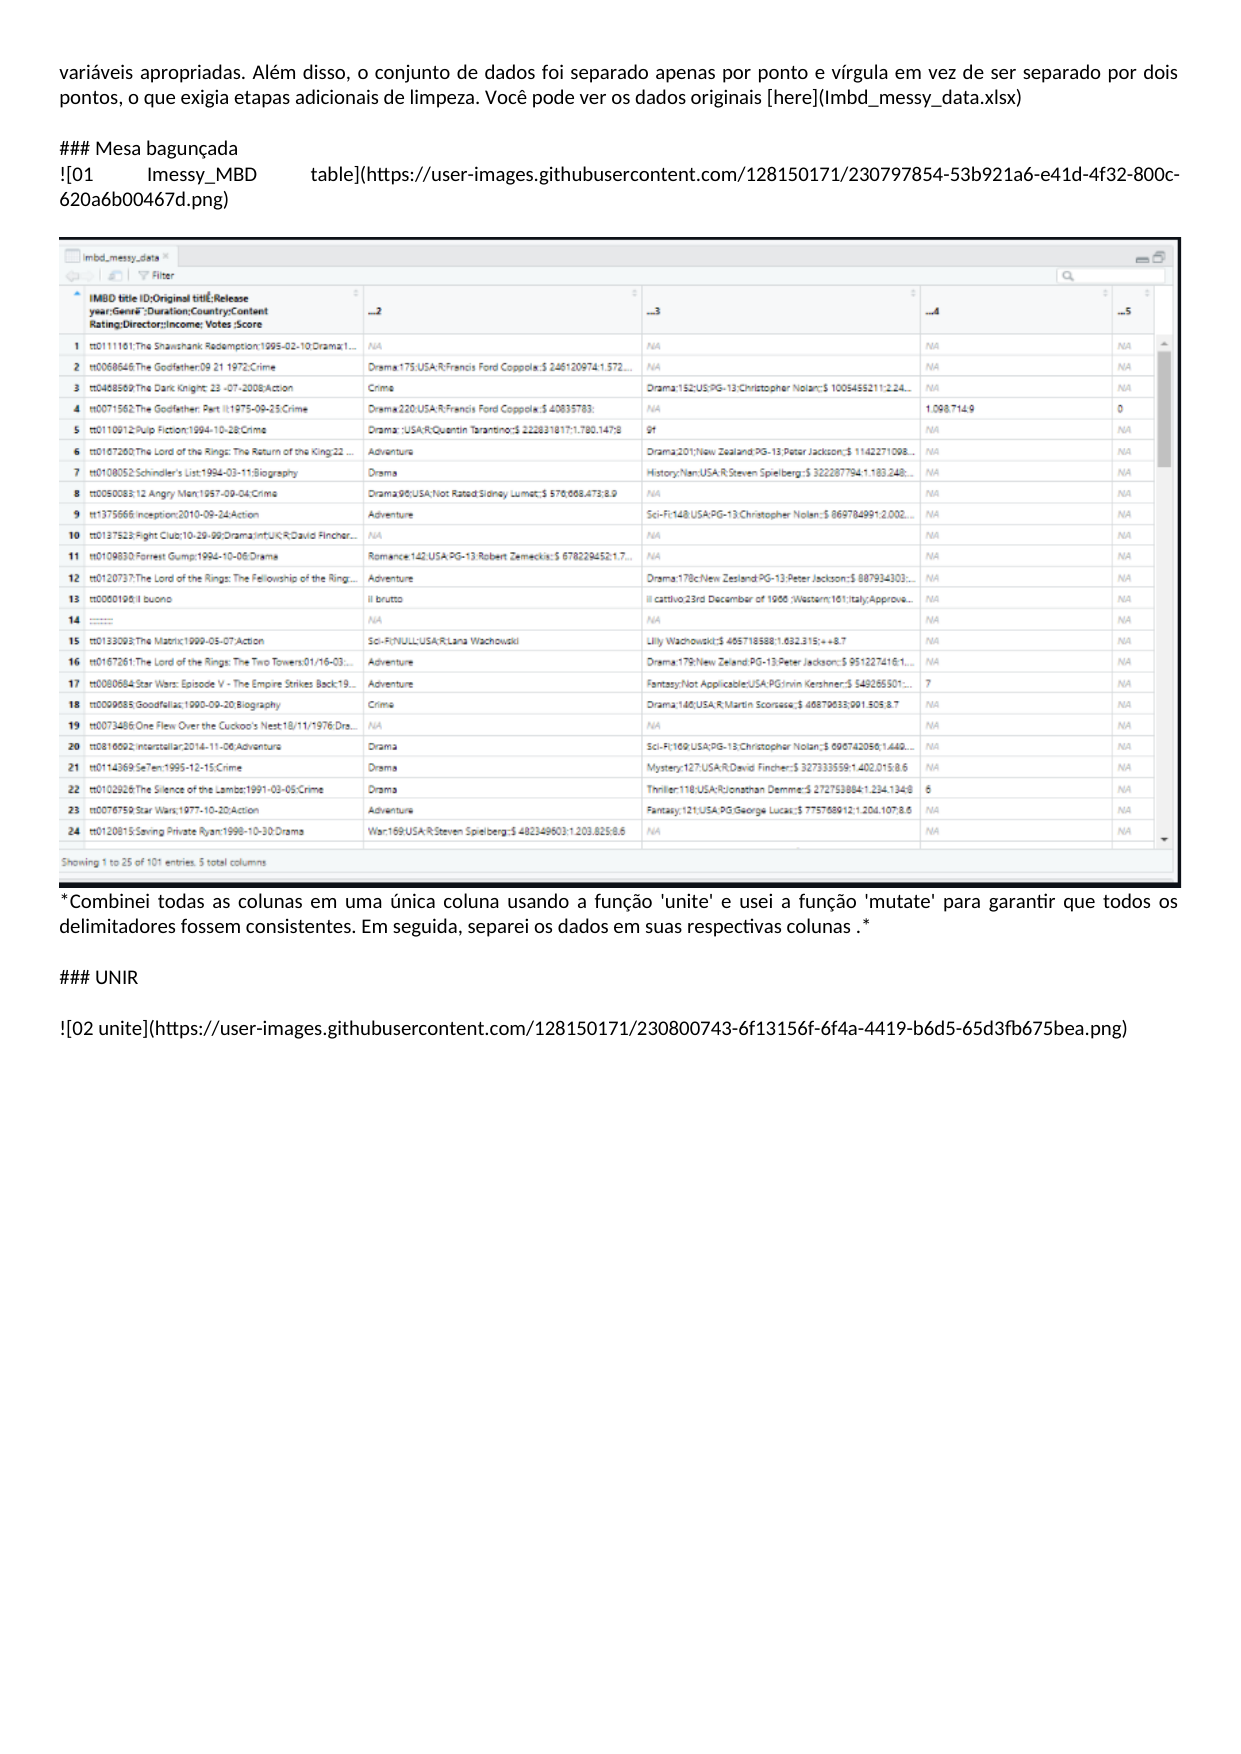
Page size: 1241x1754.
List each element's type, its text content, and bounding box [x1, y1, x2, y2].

text *Combinei todas as colunas em uma única coluna usando a função 'unite' e usei a função 'mutate' para garantir que todos os delimitadores fossem consistentes. Em seguida, separei os dados em suas respectivas colunas .* [59, 888, 1181, 939]
picture [59, 237, 1182, 888]
text ### Mesa bagunçada [59, 135, 1181, 161]
text ![01 Imessy_MBD table](https://user-images.githubusercontent.com/128150171/230797854-53b921a6-e41d-4f32-800c-620a6b00467d.png) [59, 161, 1181, 212]
text ### UNIR [59, 964, 1181, 989]
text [59, 59, 1181, 110]
text ![02 unite](https://user-images.githubusercontent.com/128150171/230800743-6f13156f-6f4a-4419-b6d5-65d3fb675bea.png) [59, 1015, 1181, 1040]
